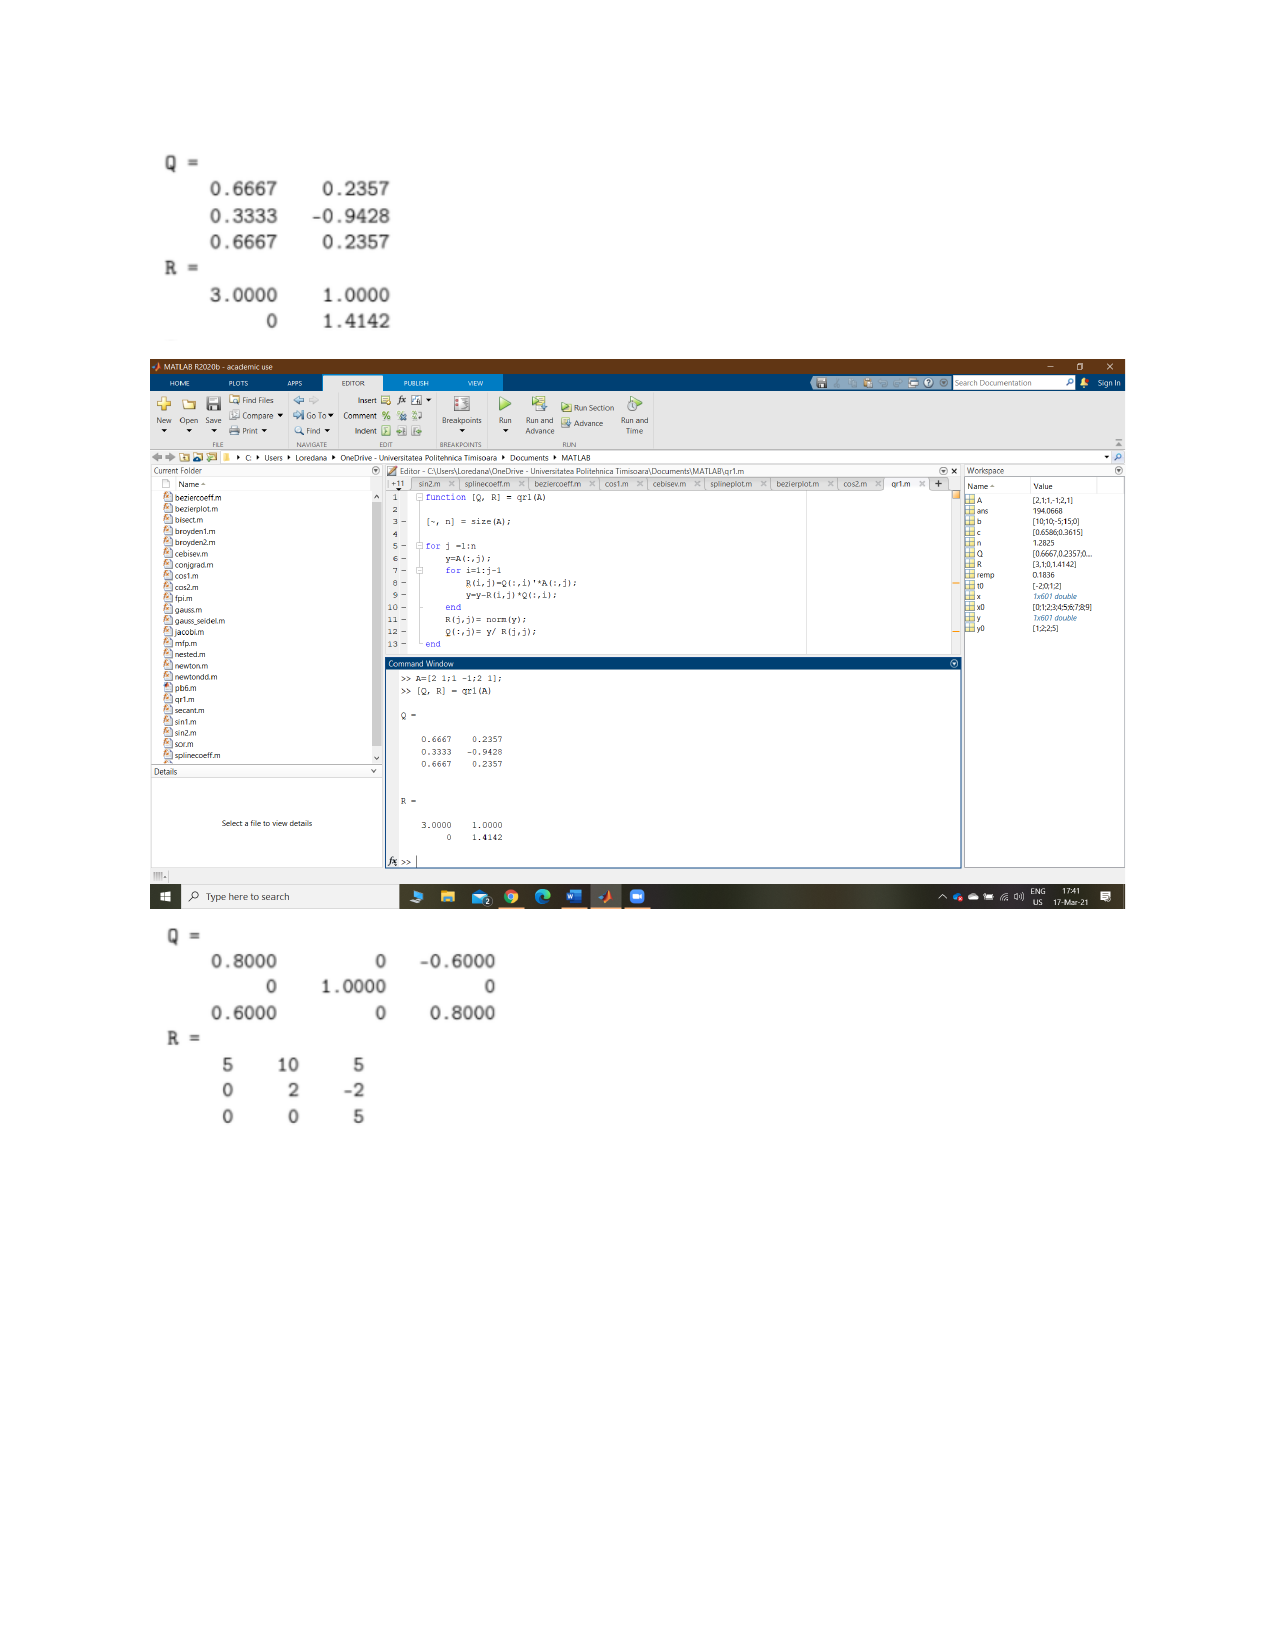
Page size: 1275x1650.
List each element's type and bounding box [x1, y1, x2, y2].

picture [150, 927, 507, 1140]
picture [150, 359, 1125, 909]
picture [150, 150, 440, 341]
